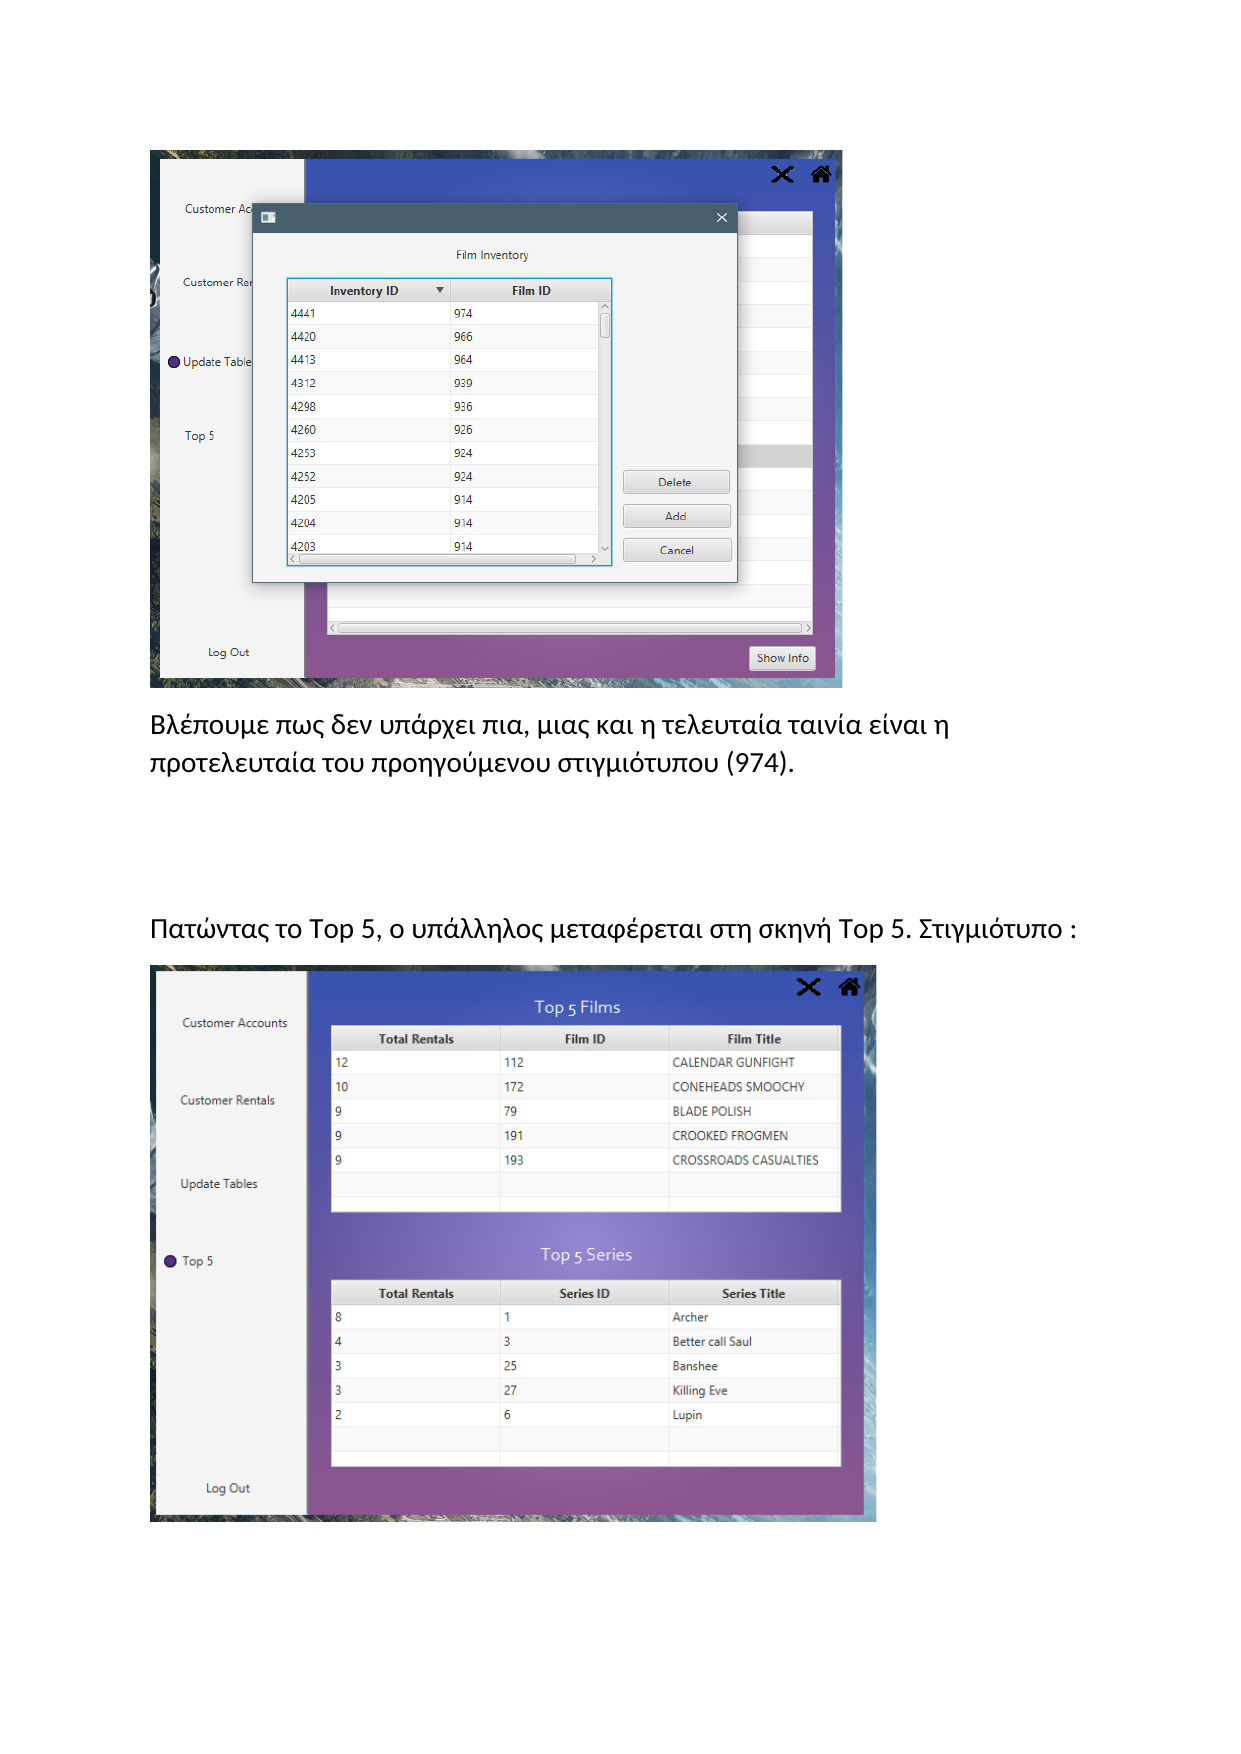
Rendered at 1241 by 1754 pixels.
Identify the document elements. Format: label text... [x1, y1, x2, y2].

picture [150, 150, 843, 688]
picture [150, 965, 877, 1522]
text Πατώντας το Top 5, ο υπάλληλος μεταφέρεται στη σκηνή Top 5. Στιγμιότυπο : [150, 910, 1090, 946]
text Βλέπουμε πως δεν υπάρχει πια, μιας και η τελευταία ταινία είναι η προτελευταία του προηγούμενου στιγμιότυπου (974). [150, 706, 1090, 780]
